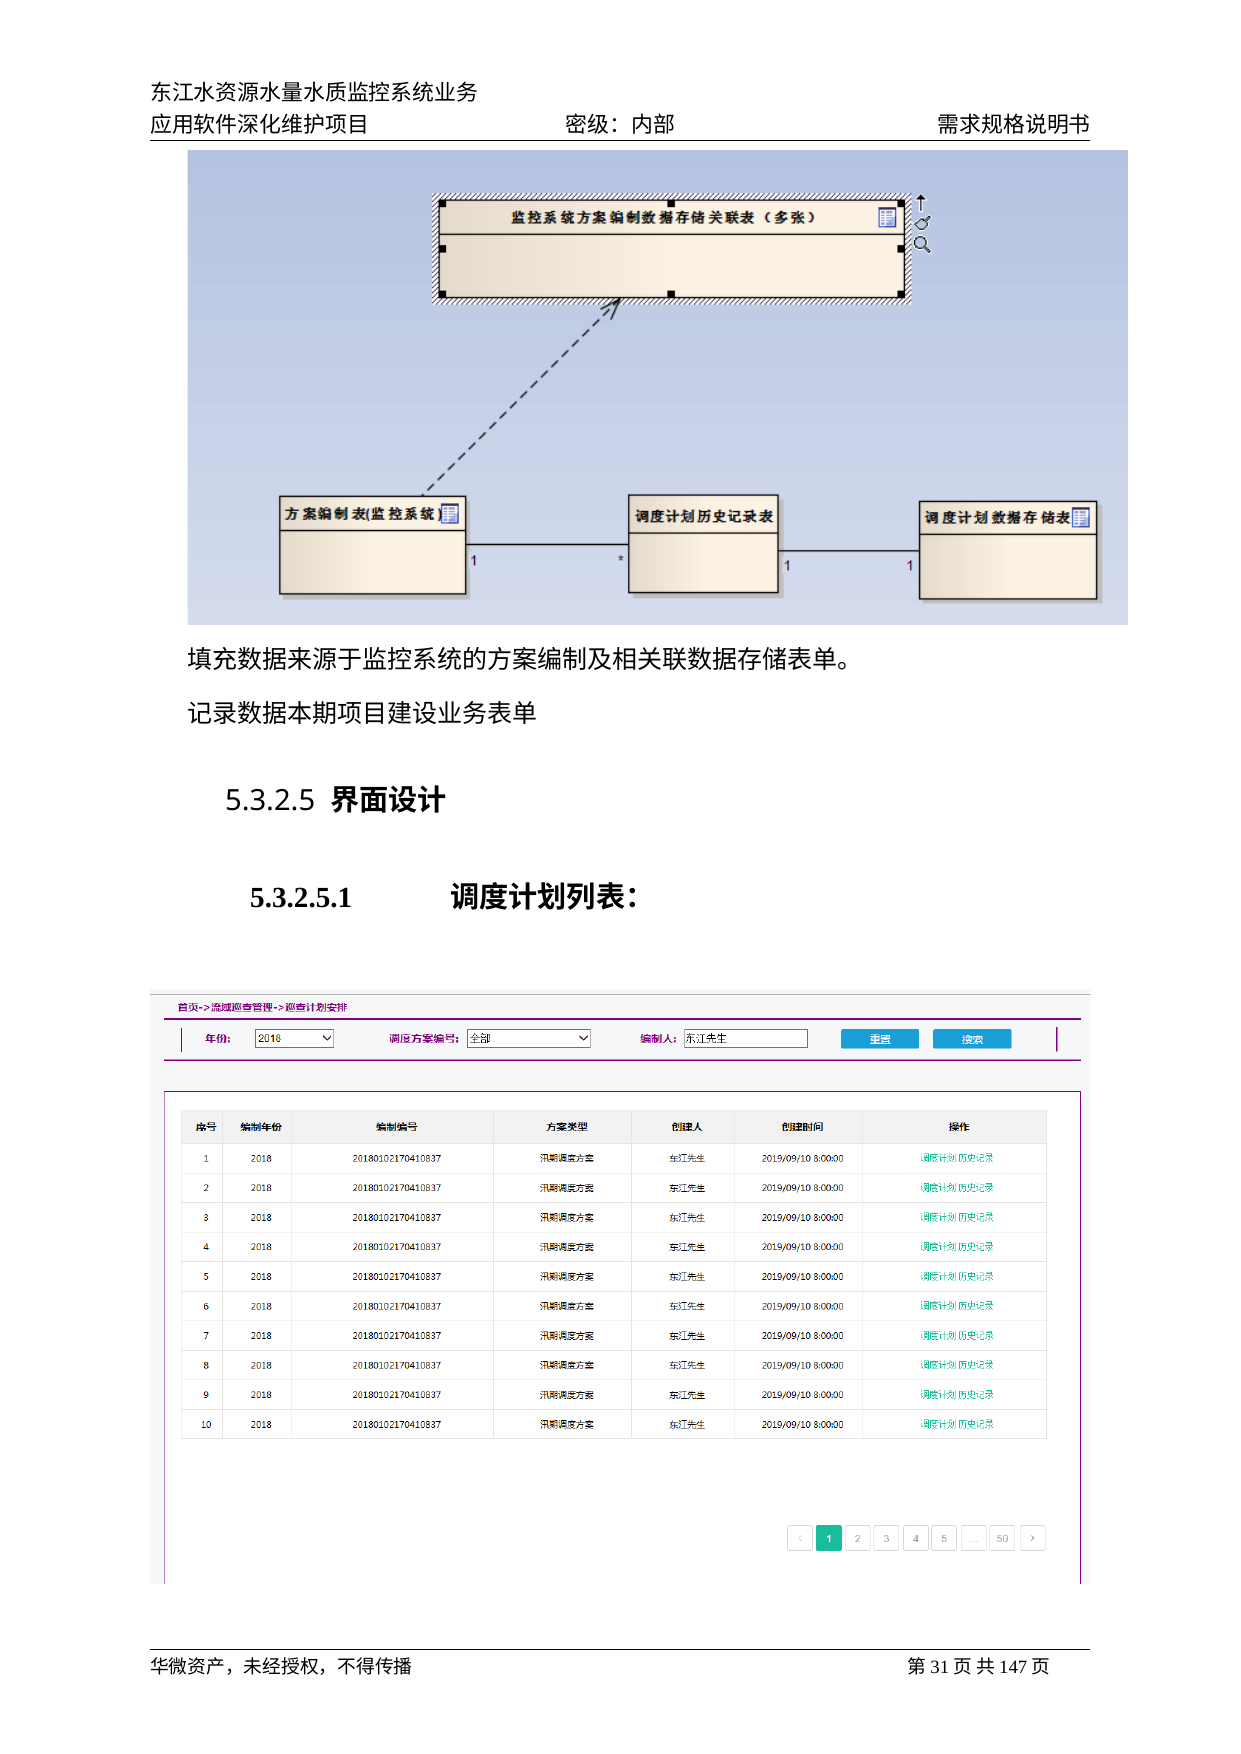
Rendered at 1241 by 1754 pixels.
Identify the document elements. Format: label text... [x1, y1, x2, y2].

subtitle 界面设计 [225, 777, 1090, 819]
text 记录数据本期项目建设业务表单 [150, 693, 1090, 730]
picture [150, 989, 1091, 1584]
picture [187, 150, 1128, 625]
subtitle 调度计划列表： [250, 874, 1090, 916]
text 填充数据来源于监控系统的方案编制及相关联数据存储表单。 [150, 639, 1090, 675]
